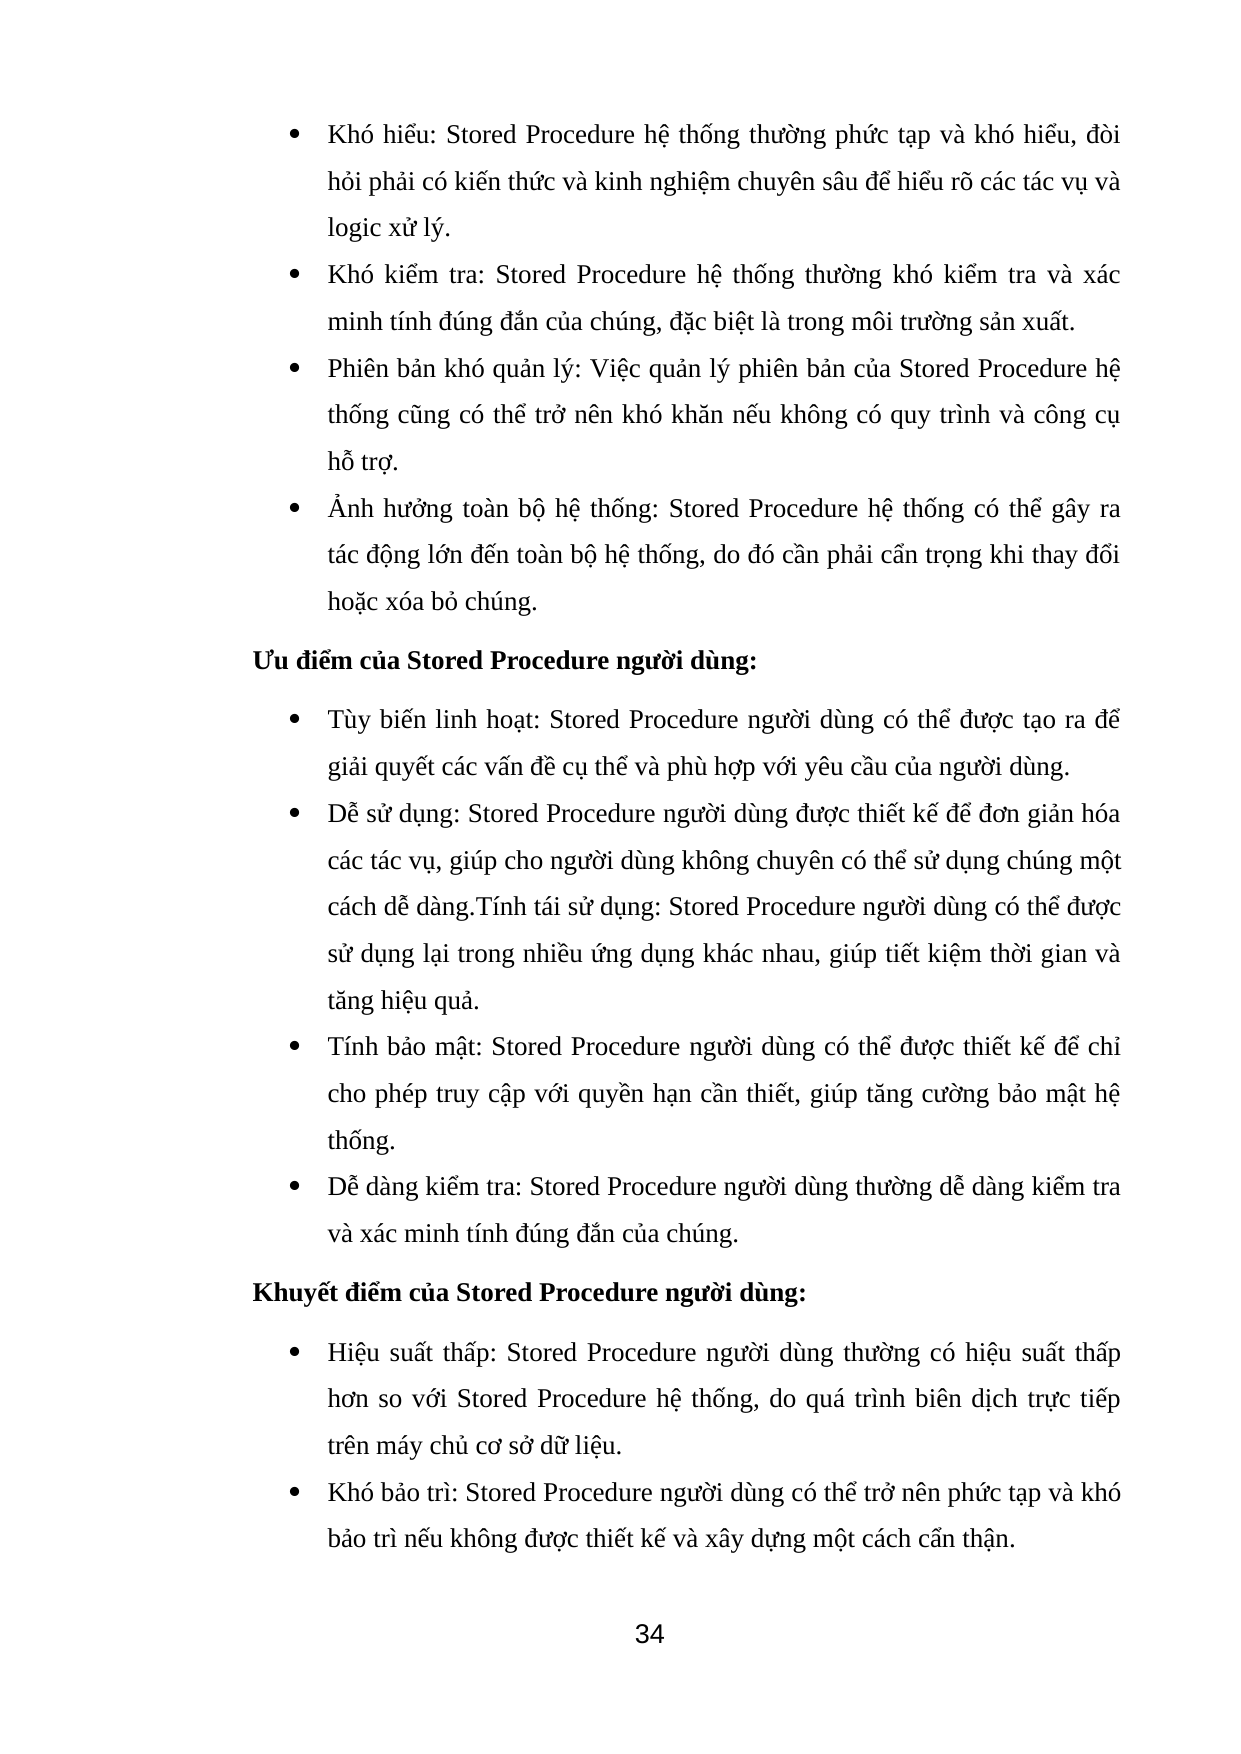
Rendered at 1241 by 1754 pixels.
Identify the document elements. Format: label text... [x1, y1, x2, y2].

list Khó bảo trì: Stored Procedure người dùng có thể trở nên phức tạp và khó bảo trì nếu không được thiết kế và xây dựng một cách cẩn thận. [290, 1476, 1122, 1554]
list Ảnh hưởng toàn bộ hệ thống: Stored Procedure hệ thống có thể gây ra tác động lớn đến toàn bộ hệ thống, do đó cần phải cẩn trọng khi thay đổi hoặc xóa bỏ chúng. [290, 492, 1122, 616]
list Khó hiểu: Stored Procedure hệ thống thường phức tạp và khó hiểu, đòi hỏi phải có kiến thức và kinh nghiệm chuyên sâu để hiểu rõ các tác vụ và logic xử lý. [290, 118, 1122, 243]
list Tùy biến linh hoạt: Stored Procedure người dùng có thể được tạo ra để giải quyết các vấn đề cụ thể và phù hợp với yêu cầu của người dùng. [290, 703, 1122, 781]
list Tính bảo mật: Stored Procedure người dùng có thể được thiết kế để chỉ cho phép truy cập với quyền hạn cần thiết, giúp tăng cường bảo mật hệ thống. [290, 1030, 1122, 1155]
text Ưu điểm của Stored Procedure người dùng: [177, 644, 1122, 676]
list Hiệu suất thấp: Stored Procedure người dùng thường có hiệu suất thấp hơn so với Stored Procedure hệ thống, do quá trình biên dịch trực tiếp trên máy chủ cơ sở dữ liệu. [290, 1336, 1122, 1460]
list Dễ sử dụng: Stored Procedure người dùng được thiết kế để đơn giản hóa các tác vụ, giúp cho người dùng không chuyên có thể sử dụng chúng một cách dễ dàng.Tính tái sử dụng: Stored Procedure người dùng có thể được sử dụng lại trong nhiều ứng dụng khác nhau, giúp tiết kiệm thời gian và tăng hiệu quả. [290, 797, 1122, 1015]
list Dễ dàng kiểm tra: Stored Procedure người dùng thường dễ dàng kiểm tra và xác minh tính đúng đắn của chúng. [290, 1171, 1122, 1248]
text Khuyết điểm của Stored Procedure người dùng: [177, 1276, 1122, 1308]
list Khó kiểm tra: Stored Procedure hệ thống thường khó kiểm tra và xác minh tính đúng đắn của chúng, đặc biệt là trong môi trường sản xuất. [290, 258, 1122, 336]
list Phiên bản khó quản lý: Việc quản lý phiên bản của Stored Procedure hệ thống cũng có thể trở nên khó khăn nếu không có quy trình và công cụ hỗ trợ. [290, 352, 1122, 476]
